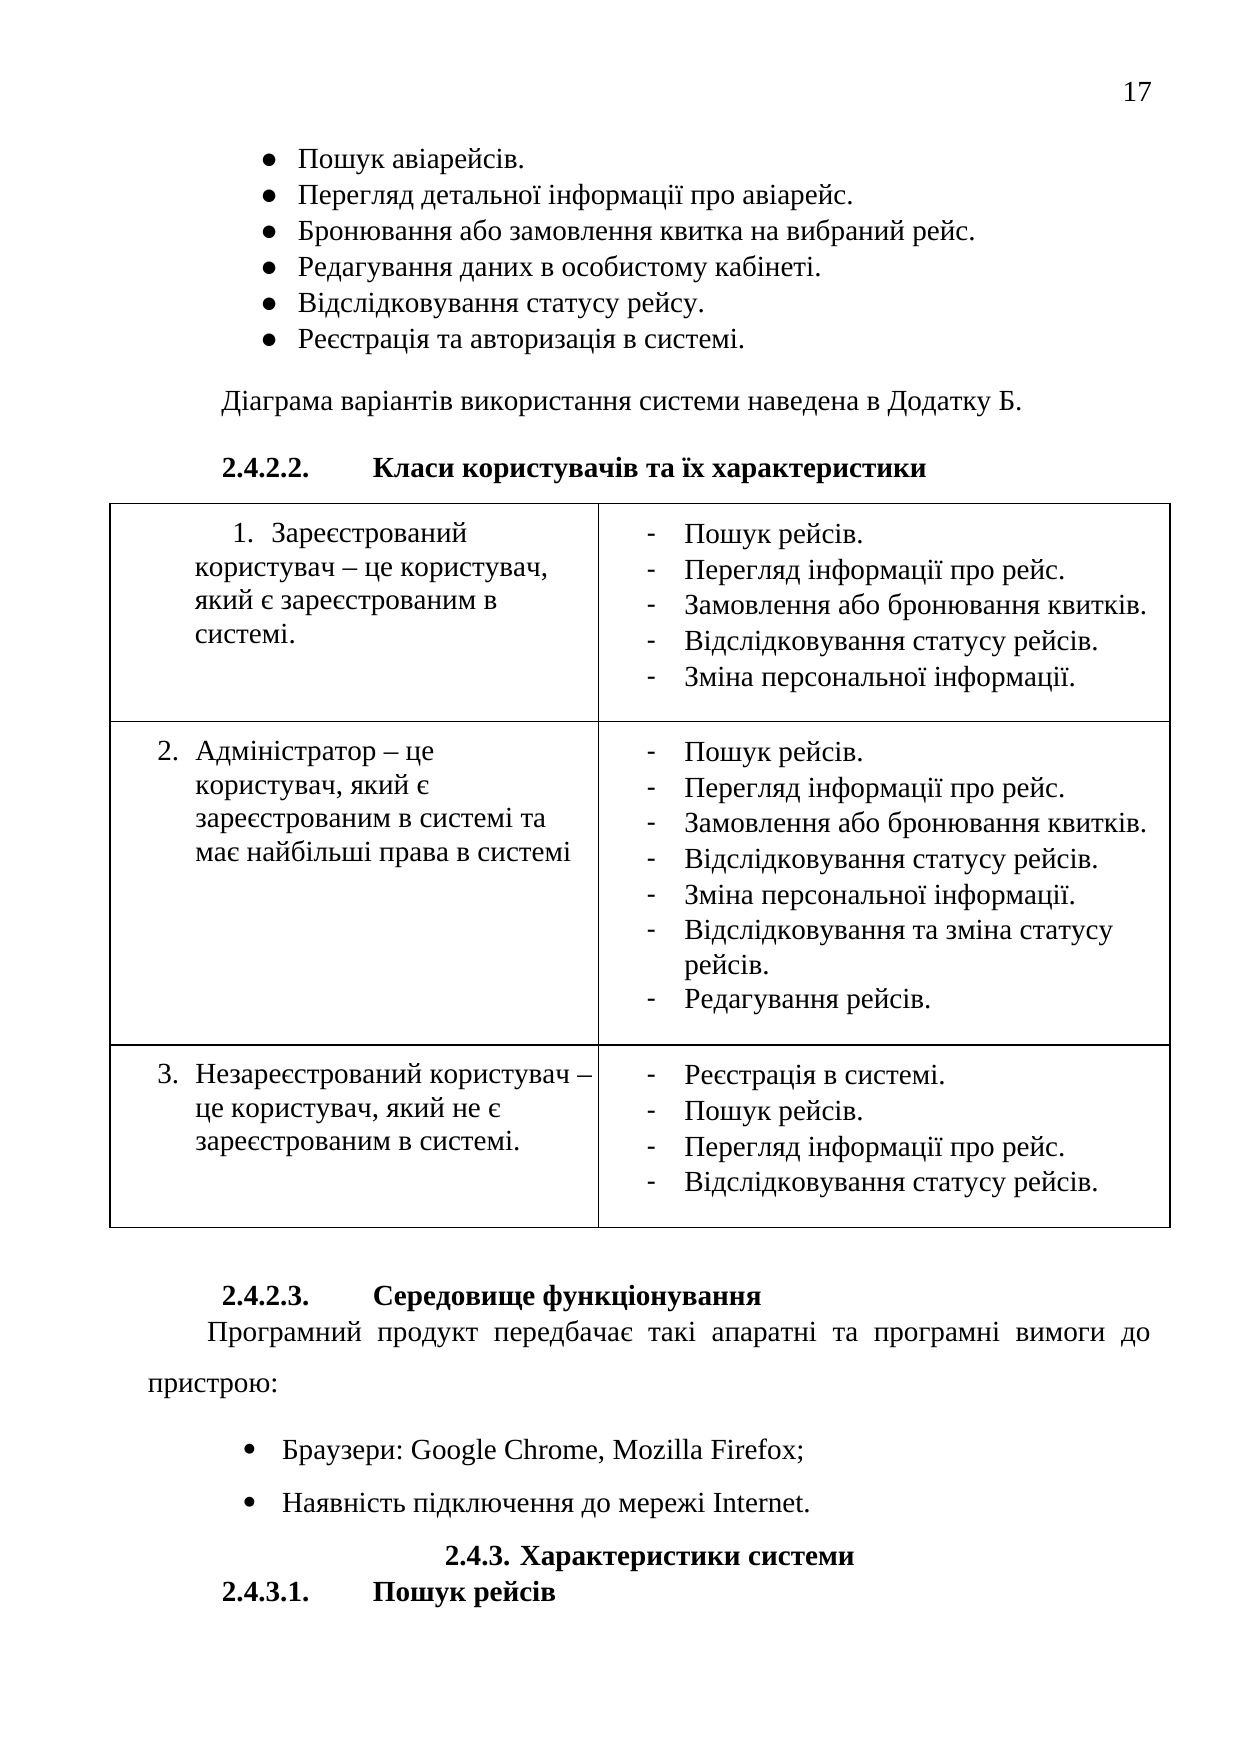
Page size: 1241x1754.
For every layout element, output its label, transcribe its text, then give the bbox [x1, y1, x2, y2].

table_header Зареєстрований користувач – це користувач, який є зареєстрованим в системі. [111, 504, 598, 721]
table_cell Пошук рейсів. Перегляд інформації про рейс. Замовлення або бронювання квитків. Відслідковування статусу рейсів. Зміна персональної інформації. Відслідковування та зміна статусу рейсів. Редагування рейсів. [599, 722, 1169, 1044]
list Реєстрація та авторизація в системі. [223, 322, 1152, 355]
list Перегляд детальної інформації про авіарейс. [223, 177, 1152, 211]
text Програмний продукт передбачає такі апаратні та програмні вимоги до пристрою: [148, 1314, 1152, 1398]
list Бронювання або замовлення квитка на вибраний рейс. [223, 213, 1152, 247]
table_header Пошук рейсів. Перегляд інформації про рейс. Замовлення або бронювання квитків. Відслідковування статусу рейсів. Зміна персональної інформації. [599, 504, 1169, 721]
table_cell Незареєстрований користувач – це користувач, який не є зареєстрованим в системі. [111, 1046, 598, 1226]
list Відслідковування статусу рейсу. [223, 286, 1152, 319]
list Браузери: Google Chrome, Mozilla Firefox; [244, 1432, 1152, 1465]
list Пошук рейсів [148, 1574, 1152, 1607]
table_cell Реєстрація в системі. Пошук рейсів. Перегляд інформації про рейс. Відслідковування статусу рейсів. [599, 1046, 1169, 1226]
text Діаграма варіантів використання системи наведена в Додатку Б. [148, 383, 1152, 416]
list Середовище функціонування [148, 1278, 1152, 1312]
list Класи користувачів та їх характеристики [148, 450, 1152, 483]
list Наявність підключення до мережі Internet. [244, 1485, 1152, 1518]
list Редагування даних в особистому кабінеті. [223, 249, 1152, 283]
list Пошук авіарейсів. [223, 141, 1152, 174]
table_cell Адміністратор – це користувач, який є зареєстрованим в системі та має найбільші права в системі [111, 722, 598, 1044]
list Характеристики системи [148, 1538, 1152, 1571]
